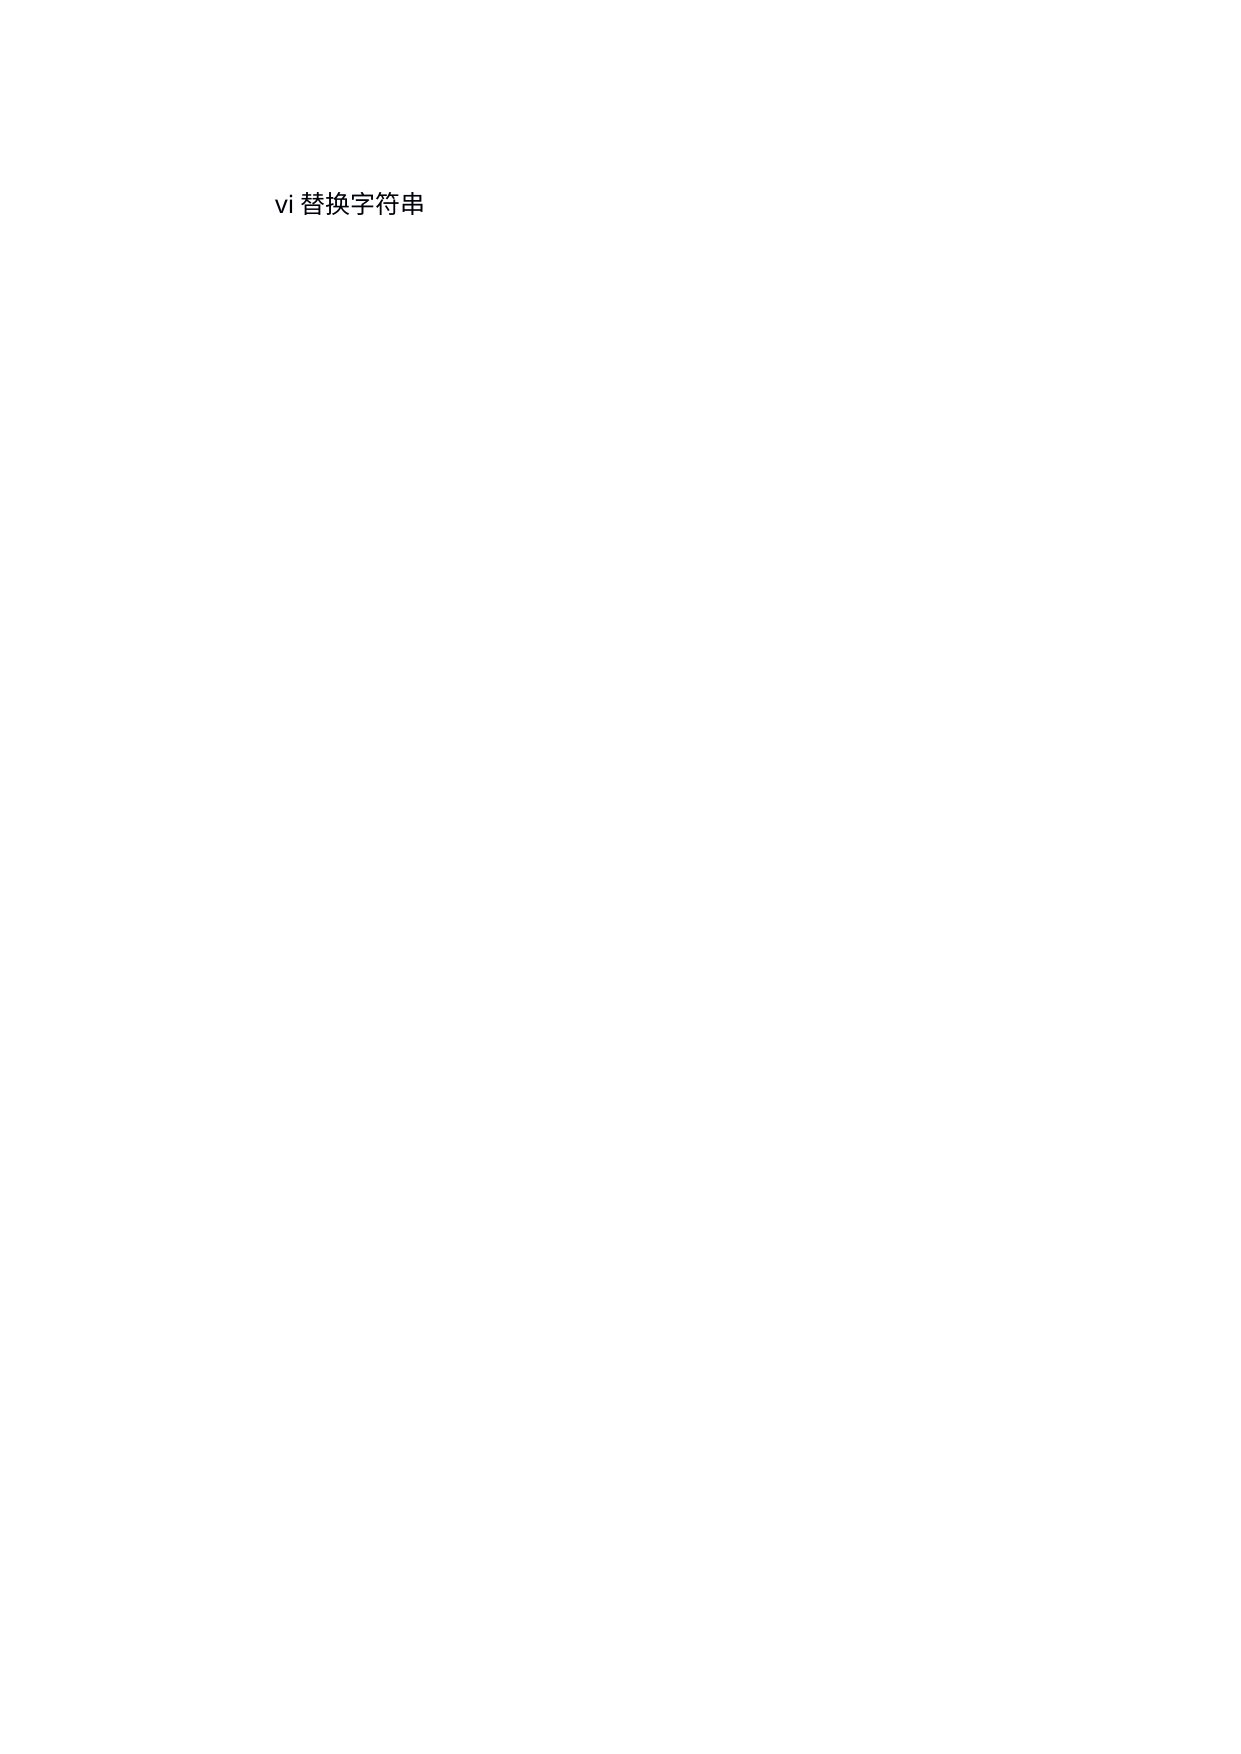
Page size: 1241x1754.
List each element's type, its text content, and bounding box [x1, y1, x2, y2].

list vi 替换字符串 [231, 184, 1053, 220]
